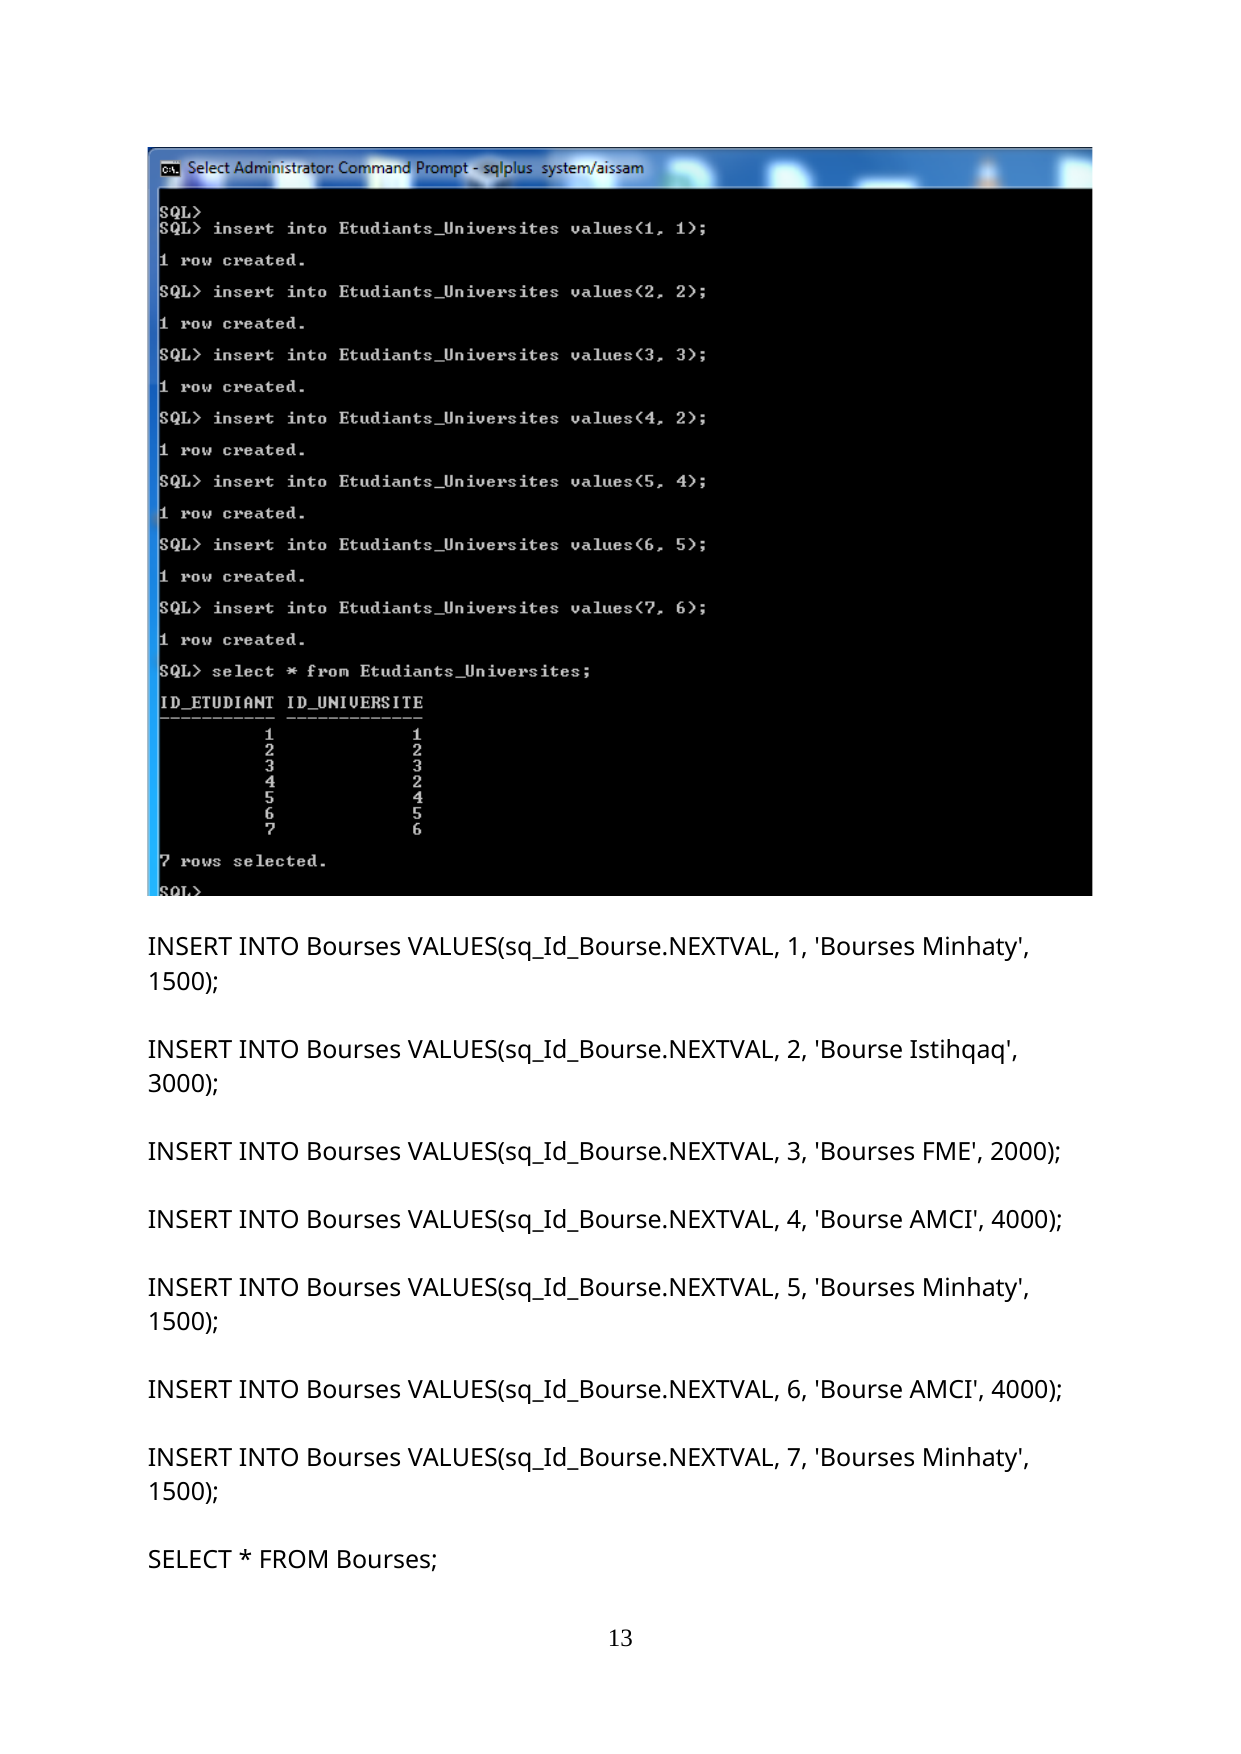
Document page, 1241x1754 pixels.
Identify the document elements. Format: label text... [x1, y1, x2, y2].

text INSERT INTO Bourses VALUES(sq_Id_Bourse.NEXTVAL, 3, 'Bourses FME', 2000); [148, 1133, 1093, 1167]
text SELECT * FROM Bourses; [148, 1542, 1093, 1576]
text INSERT INTO Bourses VALUES(sq_Id_Bourse.NEXTVAL, 1, 'Bourses Minhaty', 1500); [148, 929, 1093, 997]
text INSERT INTO Bourses VALUES(sq_Id_Bourse.NEXTVAL, 2, 'Bourse Istihqaq', 3000); [148, 1031, 1093, 1099]
picture [147, 147, 1093, 896]
text INSERT INTO Bourses VALUES(sq_Id_Bourse.NEXTVAL, 6, 'Bourse AMCI', 4000); [148, 1372, 1093, 1406]
text INSERT INTO Bourses VALUES(sq_Id_Bourse.NEXTVAL, 5, 'Bourses Minhaty', 1500); [148, 1270, 1093, 1338]
text INSERT INTO Bourses VALUES(sq_Id_Bourse.NEXTVAL, 4, 'Bourse AMCI', 4000); [148, 1202, 1093, 1236]
text INSERT INTO Bourses VALUES(sq_Id_Bourse.NEXTVAL, 7, 'Bourses Minhaty', 1500); [148, 1440, 1093, 1508]
